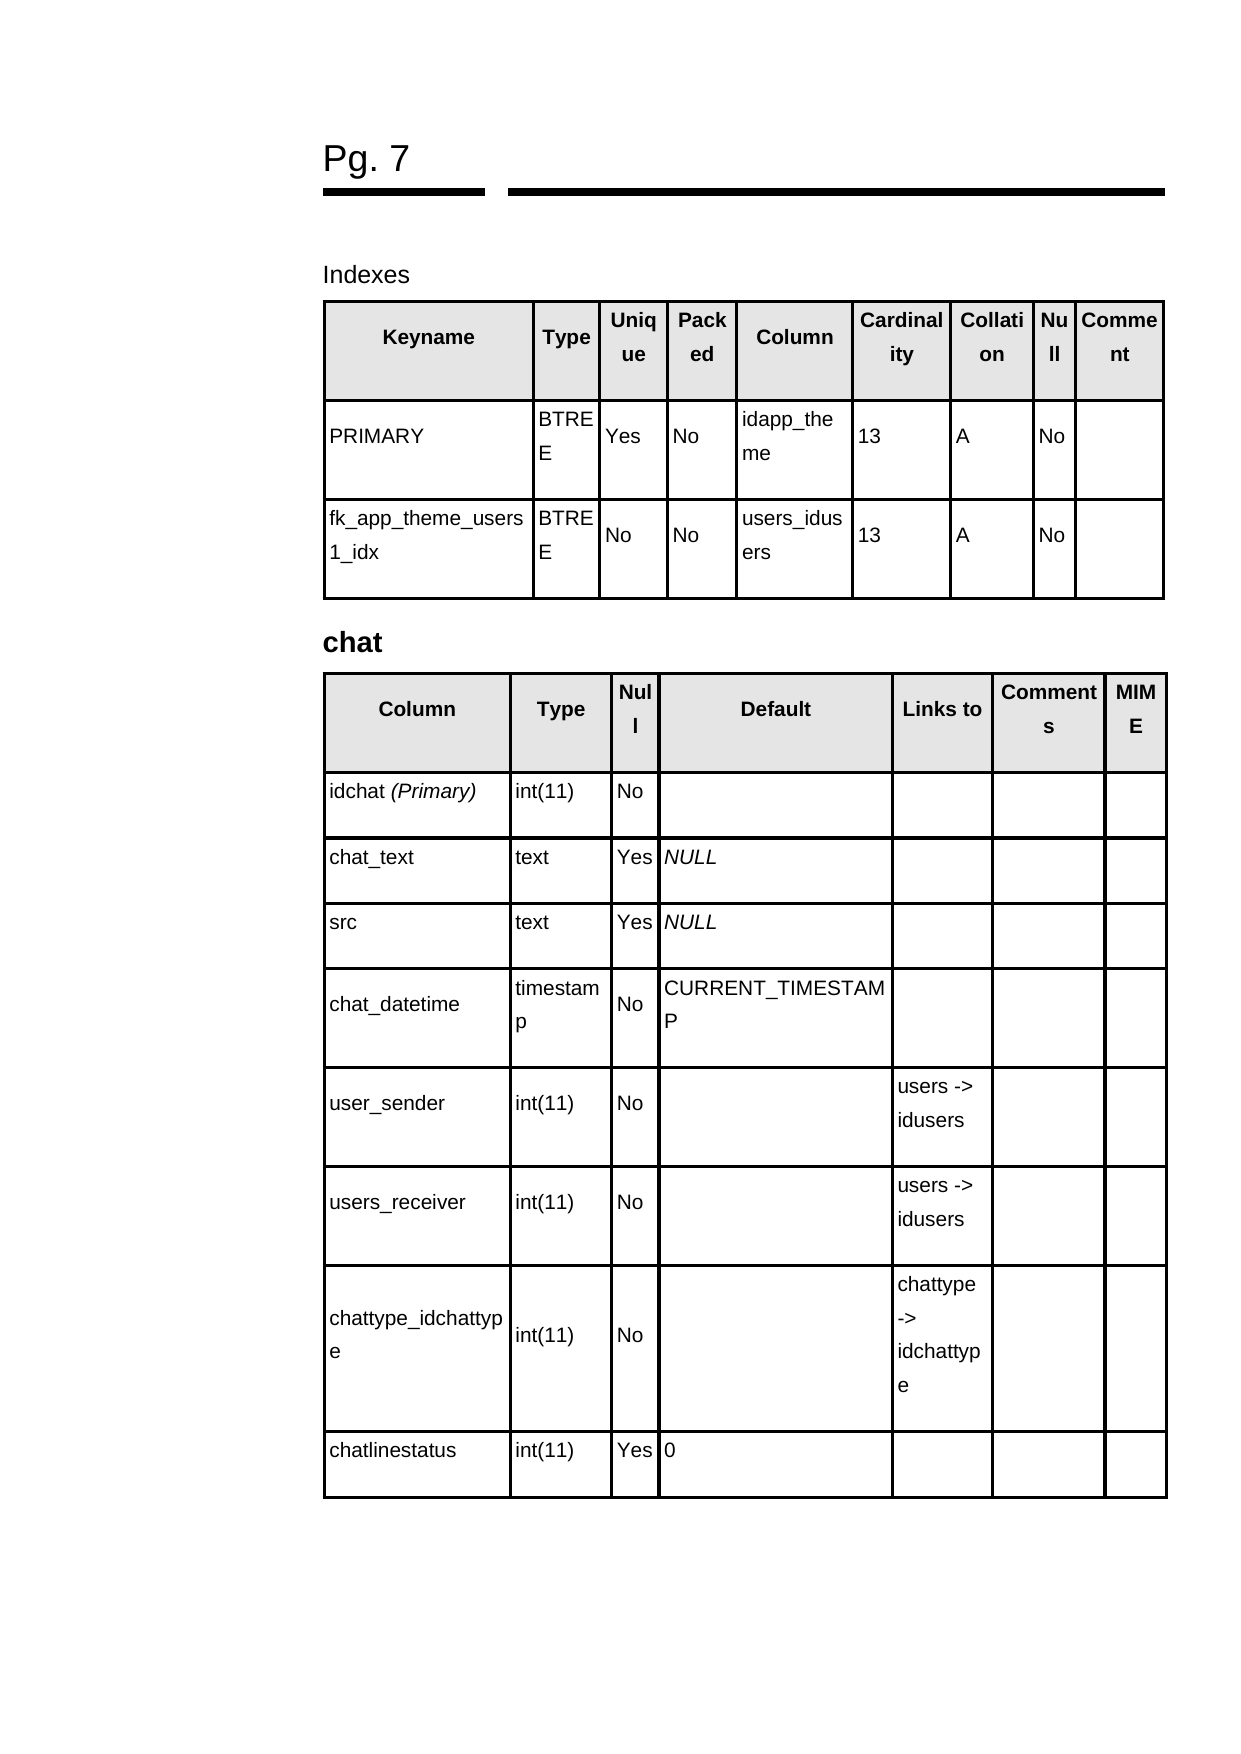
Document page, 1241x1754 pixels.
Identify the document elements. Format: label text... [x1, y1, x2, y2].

table_cell BTREE [535, 402, 598, 498]
table_cell 13 [854, 402, 949, 498]
table_cell user_sender [326, 1069, 509, 1165]
table_cell chat_datetime [326, 970, 509, 1066]
table_cell No [613, 1168, 657, 1264]
table_header Column [738, 303, 851, 399]
table_cell [1077, 501, 1162, 597]
table_cell int(11) [512, 1433, 610, 1496]
table_cell [1107, 774, 1165, 836]
table_cell [1077, 402, 1162, 498]
table_cell A [952, 402, 1032, 498]
table_cell users -> idusers [894, 1069, 991, 1165]
table_cell [994, 1267, 1103, 1430]
table_cell No [613, 774, 657, 836]
table_cell int(11) [512, 1267, 610, 1430]
table_cell No [613, 1069, 657, 1165]
table_header Links to [894, 675, 991, 771]
table_cell NULL [661, 840, 891, 902]
table_cell No [613, 970, 657, 1066]
table_cell text [512, 840, 610, 902]
table_cell [994, 774, 1103, 836]
table_cell chattype_idchattype [326, 1267, 509, 1430]
table_cell [894, 970, 991, 1066]
table_cell [1107, 970, 1165, 1066]
subtitle Indexes [322, 260, 1165, 289]
table_header Packed [669, 303, 735, 399]
table_cell [994, 840, 1103, 902]
table_cell chatlinestatus [326, 1433, 509, 1496]
table_cell text [512, 905, 610, 967]
table_cell [994, 970, 1103, 1066]
table_cell users -> idusers [894, 1168, 991, 1264]
table_header Keyname [326, 303, 532, 399]
table_cell [894, 840, 991, 902]
table_cell [894, 774, 991, 836]
table_cell No [601, 501, 666, 597]
table_cell int(11) [512, 1168, 610, 1264]
table_header Type [535, 303, 598, 399]
table_header MIME [1107, 675, 1165, 771]
table_cell No [669, 501, 735, 597]
table_cell [1107, 1433, 1165, 1496]
table_cell No [1035, 501, 1074, 597]
table_header Default [661, 675, 891, 771]
table_cell PRIMARY [326, 402, 532, 498]
table_cell NULL [661, 905, 891, 967]
table_cell [1107, 905, 1165, 967]
table_cell [894, 1433, 991, 1496]
table_cell idchat (Primary) [326, 774, 509, 836]
table_cell [994, 1069, 1103, 1165]
table_header Comment [1077, 303, 1162, 399]
table_cell Yes [601, 402, 666, 498]
table_cell A [952, 501, 1032, 597]
table_cell CURRENT_TIMESTAMP [661, 970, 891, 1066]
table_cell Yes [613, 1433, 657, 1496]
table_header Null [613, 675, 657, 771]
table_cell timestamp [512, 970, 610, 1066]
table_cell 13 [854, 501, 949, 597]
table_cell [661, 774, 891, 836]
table_cell No [613, 1267, 657, 1430]
table_cell No [669, 402, 735, 498]
table_cell Yes [613, 840, 657, 902]
table_cell idapp_theme [738, 402, 851, 498]
table_cell [994, 905, 1103, 967]
table_cell Yes [613, 905, 657, 967]
table_cell [1107, 1069, 1165, 1165]
table_cell int(11) [512, 1069, 610, 1165]
table_header Unique [601, 303, 666, 399]
table_cell [661, 1069, 891, 1165]
table_header Type [512, 675, 610, 771]
table_cell [894, 905, 991, 967]
table_cell chat_text [326, 840, 509, 902]
table_cell [994, 1433, 1103, 1496]
table_header Comments [994, 675, 1103, 771]
table_cell users_idusers [738, 501, 851, 597]
table_cell src [326, 905, 509, 967]
table_header Collation [952, 303, 1032, 399]
table_cell [1107, 840, 1165, 902]
table_cell [994, 1168, 1103, 1264]
subtitle chat [322, 625, 1165, 659]
table_cell users_receiver [326, 1168, 509, 1264]
table_cell [1107, 1168, 1165, 1264]
table_cell 0 [661, 1433, 891, 1496]
table_cell int(11) [512, 774, 610, 836]
table_cell BTREE [535, 501, 598, 597]
table_header Null [1035, 303, 1074, 399]
table_header Cardinality [854, 303, 949, 399]
table_cell chattype -> idchattype [894, 1267, 991, 1430]
table_cell [661, 1168, 891, 1264]
table_cell [1107, 1267, 1165, 1430]
table_header Column [326, 675, 509, 771]
table_cell [661, 1267, 891, 1430]
table_cell No [1035, 402, 1074, 498]
table_cell fk_app_theme_users1_idx [326, 501, 532, 597]
